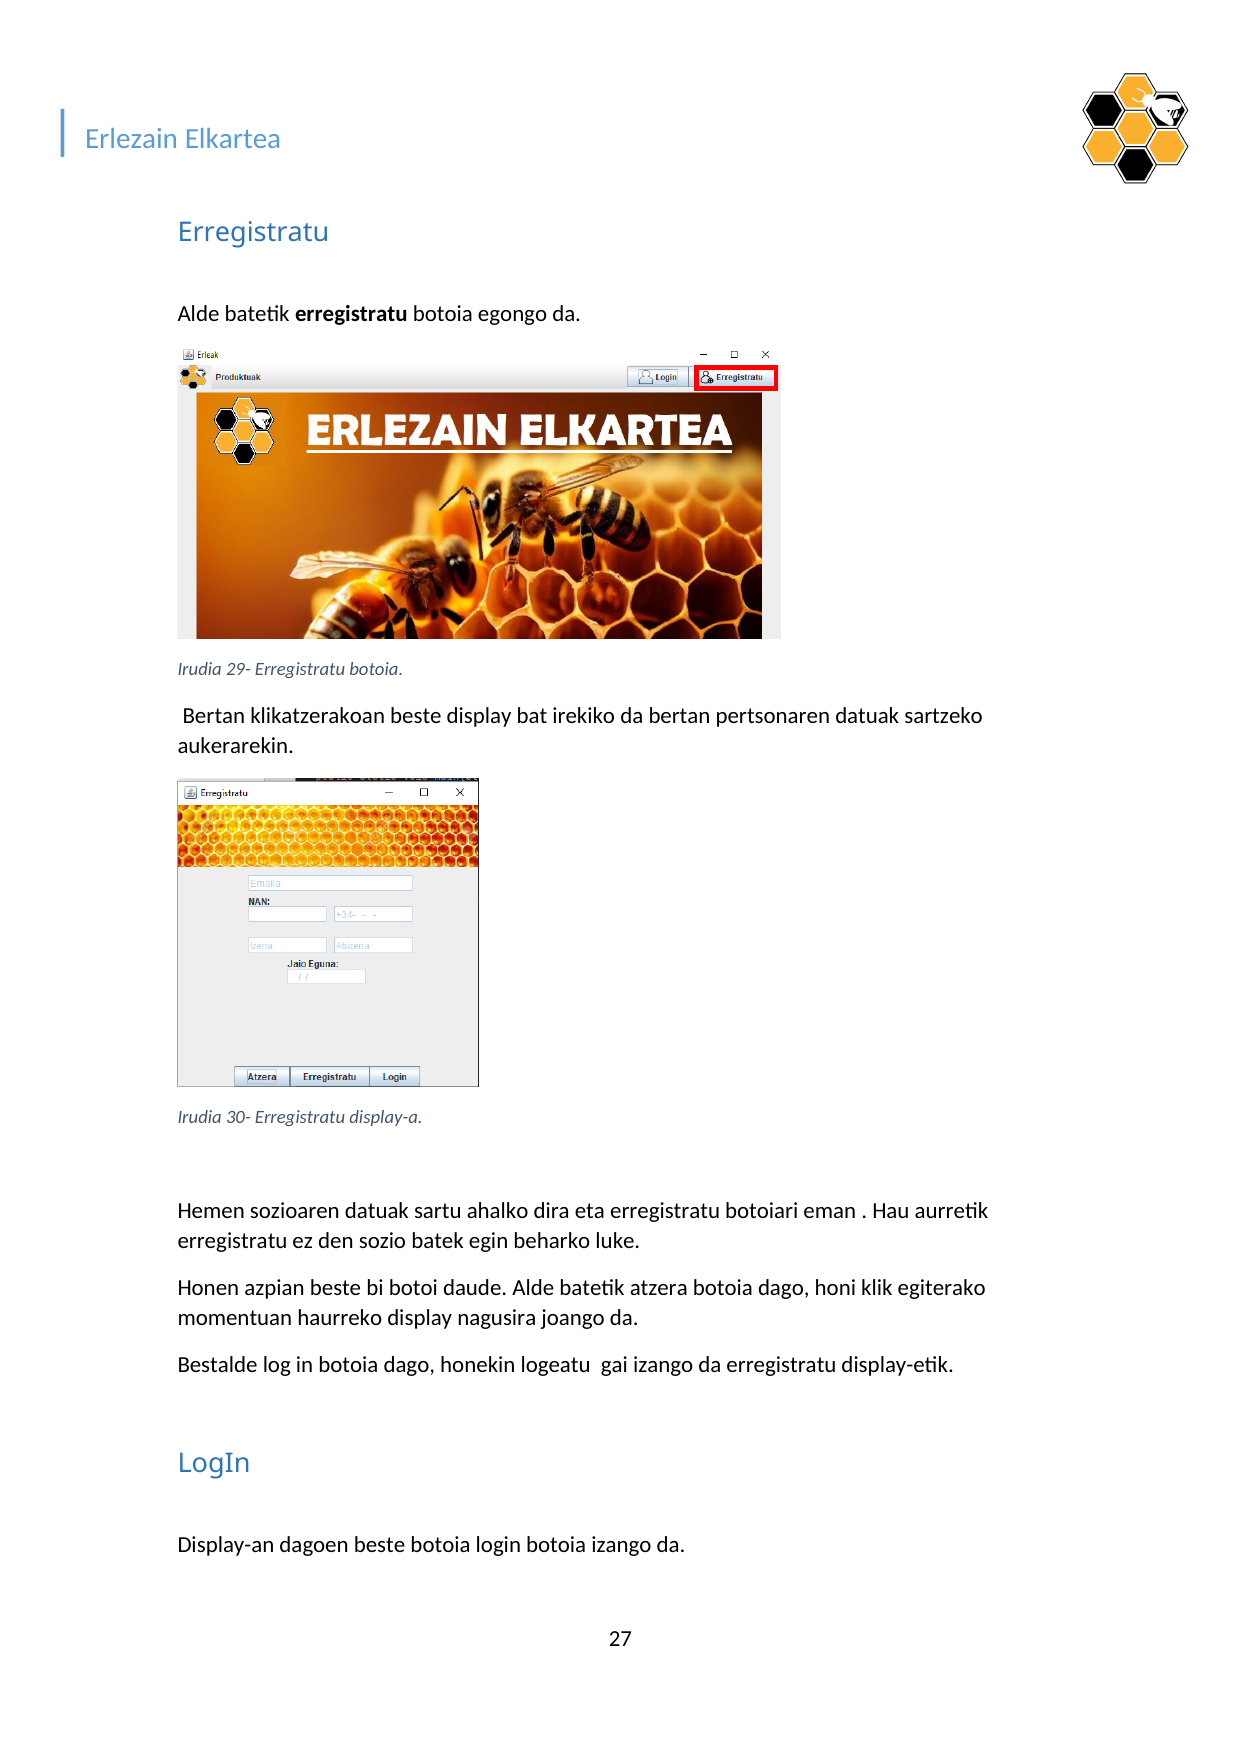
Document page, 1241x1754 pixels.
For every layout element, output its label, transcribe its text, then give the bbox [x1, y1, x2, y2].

text Bertan klikatzerakoan beste display bat irekiko da bertan pertsonaren datuak sartzeko aukerarekin. [177, 701, 1063, 759]
text Irudia 29- Erregistratu botoia. [177, 658, 1063, 681]
text Display-an dagoen beste botoia login botoia izango da. [177, 1531, 1063, 1559]
text Irudia 30- Erregistratu display-a. [177, 1105, 1063, 1128]
picture [1071, 73, 1210, 185]
text Alde batetik erregistratu botoia egongo da. [177, 299, 1063, 327]
text Honen azpian beste bi botoi daude. Alde batetik atzera botoia dago, honi klik egiterako momentuan haurreko display nagusira joango da. [177, 1273, 1063, 1331]
subtitle LogIn [177, 1444, 1063, 1481]
subtitle Erregistratu [177, 212, 1063, 249]
text Bestalde log in botoia dago, honekin logeatu gai izango da erregistratu display-etik. [177, 1350, 1063, 1378]
picture [177, 345, 781, 639]
text Hemen sozioaren datuak sartu ahalko dira eta erregistratu botoiari eman . Hau aurretik erregistratu ez den sozio batek egin beharko luke. [177, 1196, 1063, 1254]
picture [177, 778, 479, 1087]
